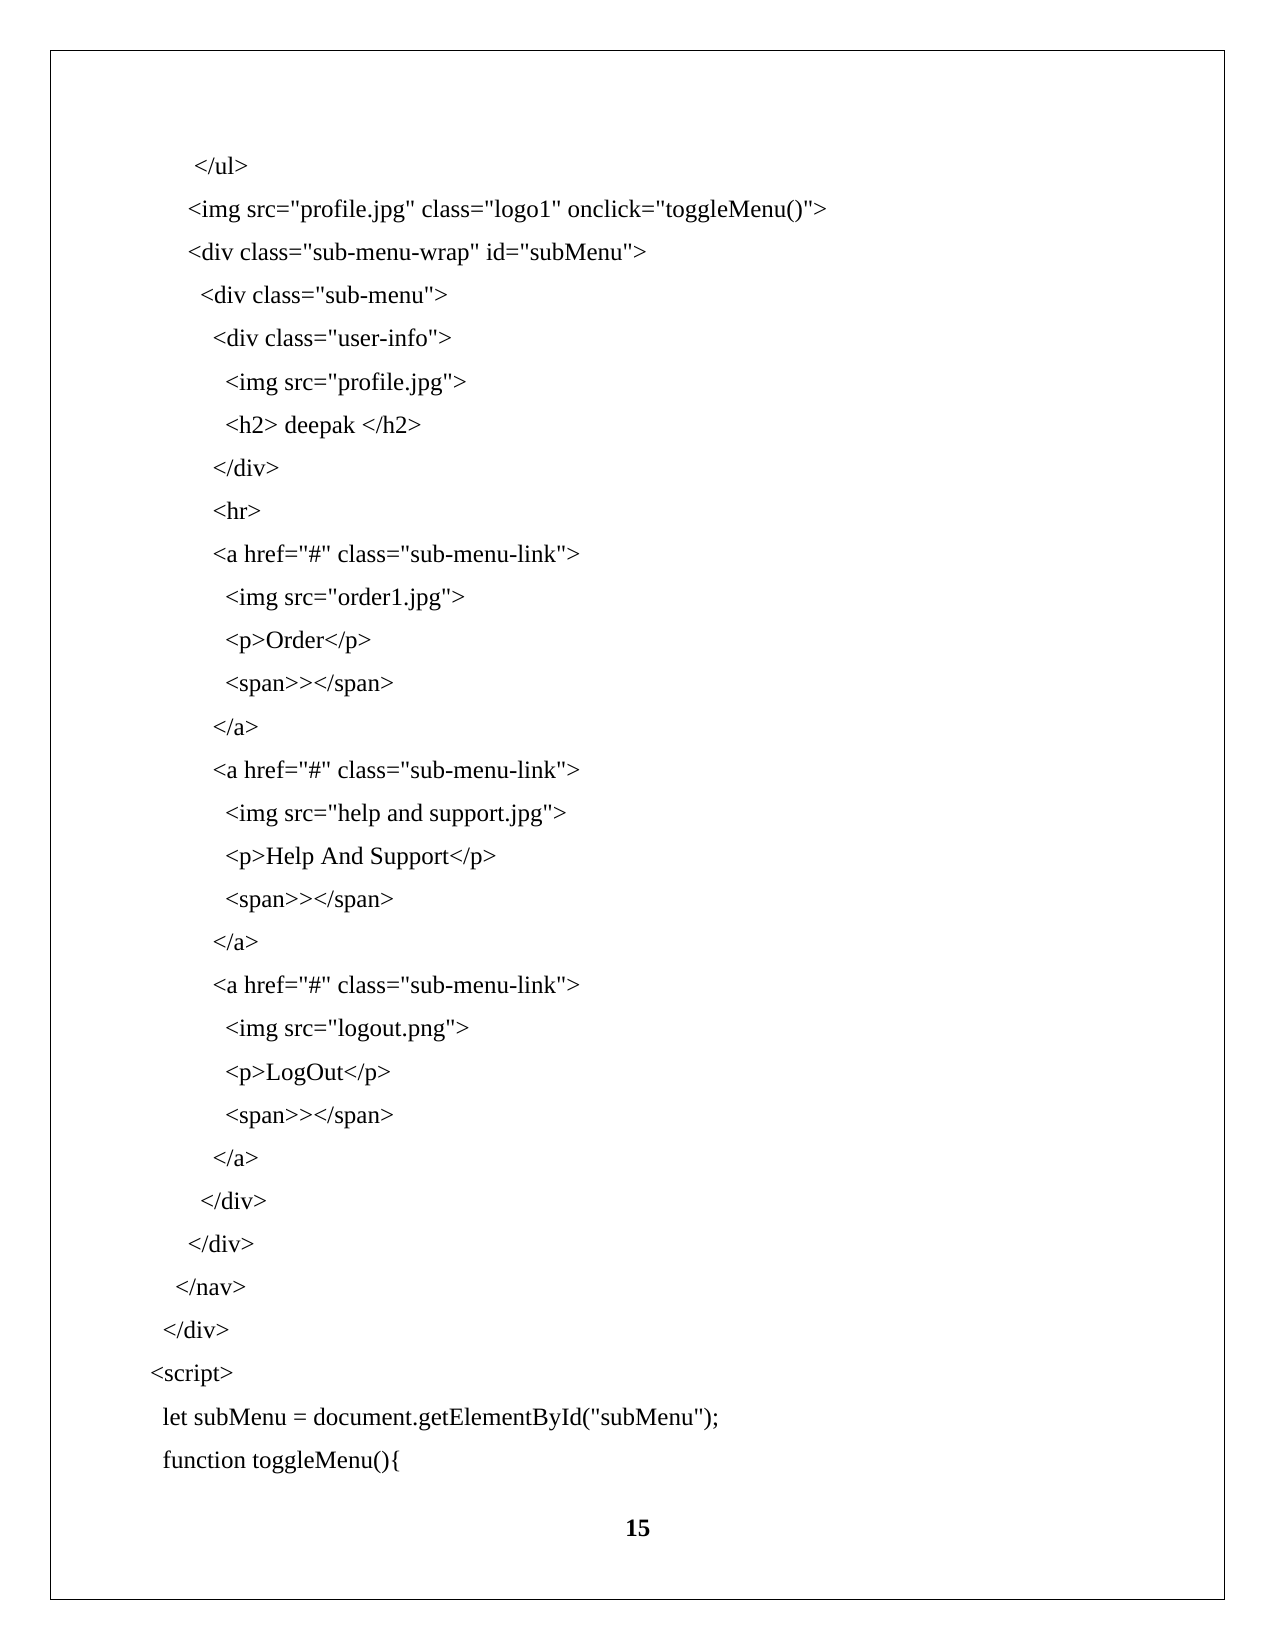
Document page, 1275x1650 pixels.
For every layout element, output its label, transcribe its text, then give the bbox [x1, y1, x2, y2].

text <img src="logout.png"> [150, 1013, 1131, 1042]
text <img src="help and support.jpg"> [150, 798, 1131, 827]
text <div class="user-info"> [150, 323, 1131, 352]
text <script> [150, 1358, 1131, 1387]
text </div> [150, 1315, 1131, 1344]
text <hr> [150, 496, 1131, 525]
text <p>Help And Support</p> [150, 841, 1131, 870]
text <p>Order</p> [150, 625, 1131, 654]
text <p>LogOut</p> [150, 1057, 1131, 1085]
text <span>></span> [150, 668, 1131, 697]
text <a href="#" class="sub-menu-link"> [150, 755, 1131, 783]
text <img src="profile.jpg"> [150, 367, 1131, 395]
text <img src="profile.jpg" class="logo1" onclick="toggleMenu()"> [150, 194, 1131, 223]
text </a> [150, 1143, 1131, 1172]
text </a> [150, 712, 1131, 740]
text <a href="#" class="sub-menu-link"> [150, 970, 1131, 999]
text </ul> [150, 151, 1131, 180]
text </nav> [150, 1272, 1131, 1301]
text </div> [150, 453, 1131, 482]
text <a href="#" class="sub-menu-link"> [150, 539, 1131, 568]
text </a> [150, 927, 1131, 956]
text </div> [150, 1229, 1131, 1258]
text <h2> deepak </h2> [150, 410, 1131, 438]
text <div class="sub-menu"> [150, 280, 1131, 309]
text function toggleMenu(){ [150, 1445, 1131, 1473]
text let subMenu = document.getElementById("subMenu"); [150, 1402, 1131, 1430]
text <span>></span> [150, 1100, 1131, 1128]
text </div> [150, 1186, 1131, 1215]
text <span>></span> [150, 884, 1131, 913]
text <div class="sub-menu-wrap" id="subMenu"> [150, 237, 1131, 266]
text <img src="order1.jpg"> [150, 582, 1131, 611]
